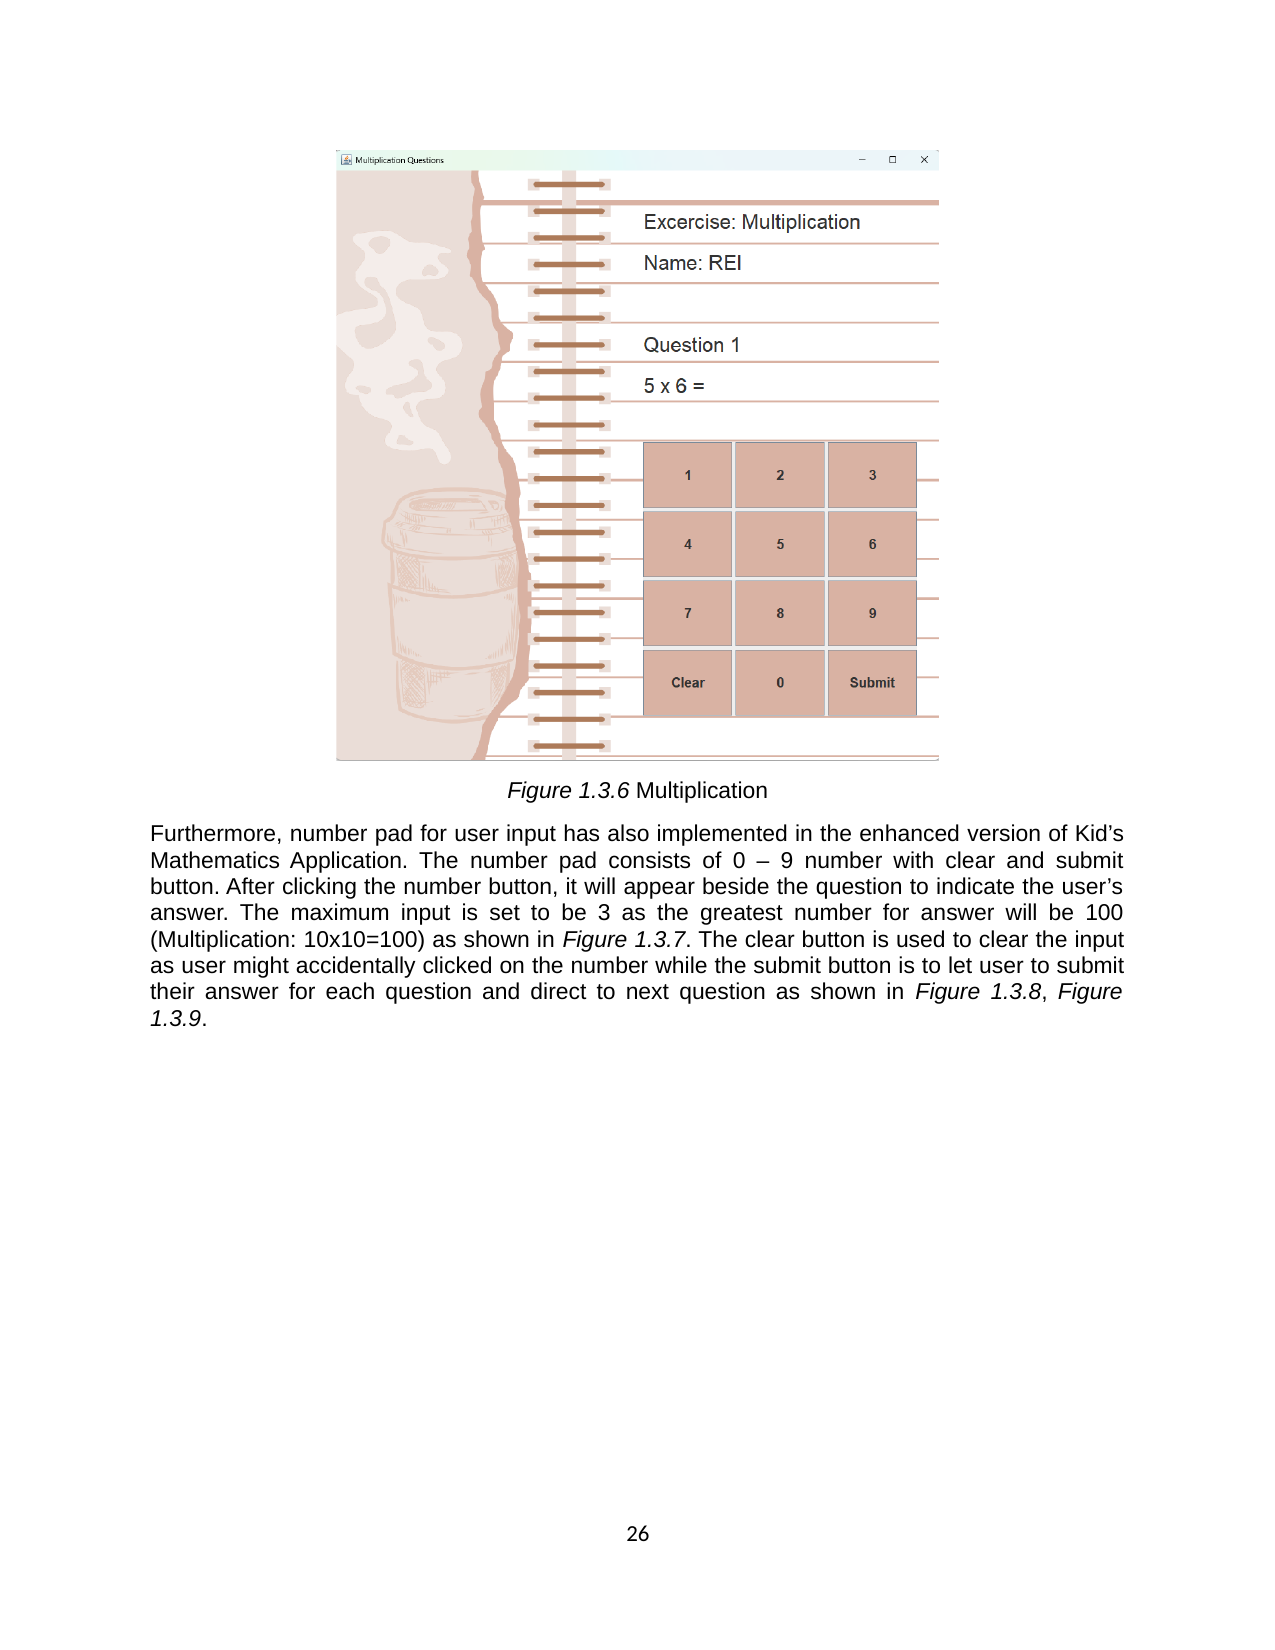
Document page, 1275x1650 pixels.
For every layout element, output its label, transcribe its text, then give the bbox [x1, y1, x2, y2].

picture [336, 150, 939, 761]
text Furthermore, number pad for user input has also implemented in the enhanced version of Kid’s Mathematics Application. The number pad consists of 0 – 9 number with clear and submit button. After clicking the number button, it will appear beside the question to indicate the user’s answer. The maximum input is set to be 3 as the greatest number for answer will be 100 (Multiplication: 10x10=100) as shown in Figure 1.3.7. The clear button is used to clear the input as user might accidentally clicked on the number while the submit button is to let user to submit their answer for each question and direct to next question as shown in Figure 1.3.8, Figure 1.3.9. [150, 820, 1125, 1031]
text Figure 1.3.6 Multiplication [150, 777, 1125, 803]
